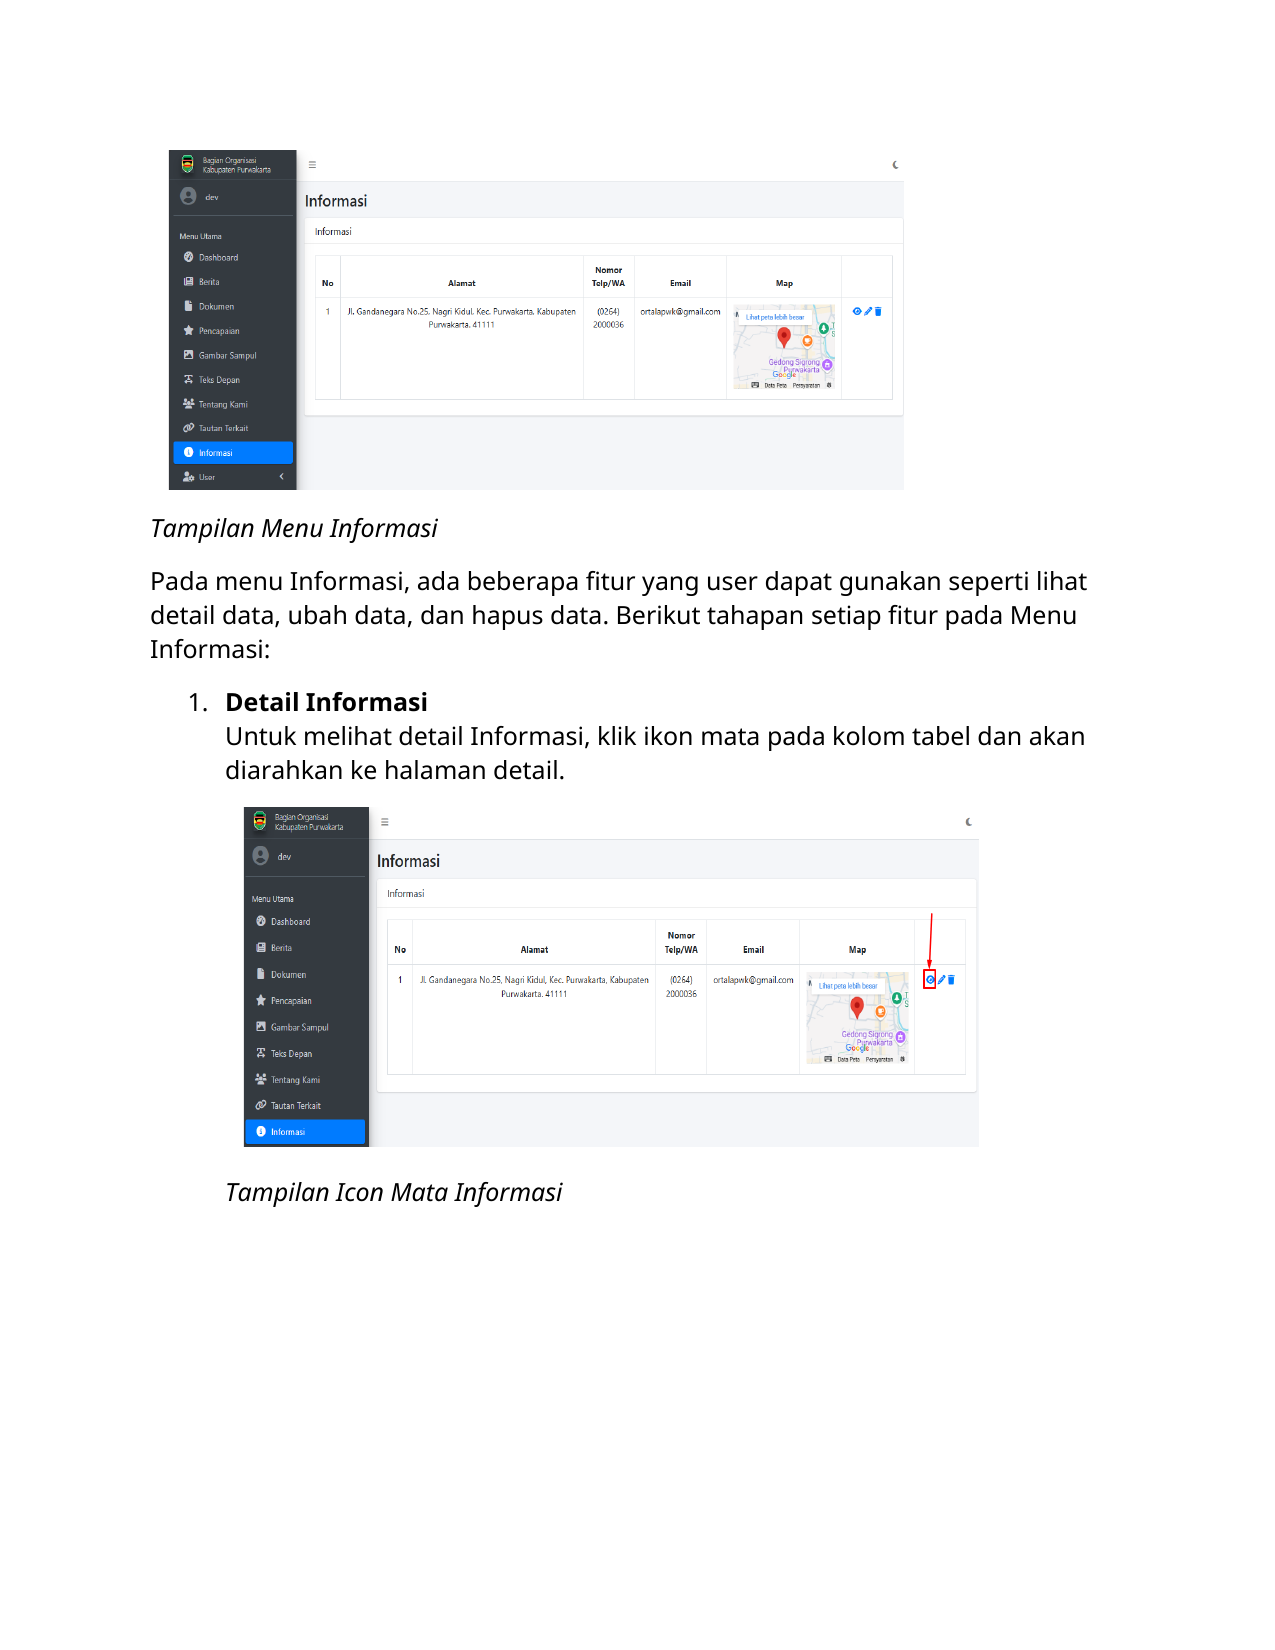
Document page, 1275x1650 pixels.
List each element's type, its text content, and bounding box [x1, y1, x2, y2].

text Pada menu Informasi, ada beberapa fitur yang user dapat gunakan seperti lihat detail data, ubah data, dan hapus data. Berikut tahapan setiap fitur pada Menu Informasi: [150, 563, 1125, 665]
text Tampilan Menu Informasi [150, 510, 1125, 544]
picture [243, 807, 979, 1147]
picture [168, 150, 904, 490]
list Tampilan Icon Mata Informasi [187, 1175, 1125, 1209]
list Detail Informasi Untuk melihat detail Informasi, klik ikon mata pada kolom tabel dan akan diarahkan ke halaman detail. [187, 684, 1125, 786]
